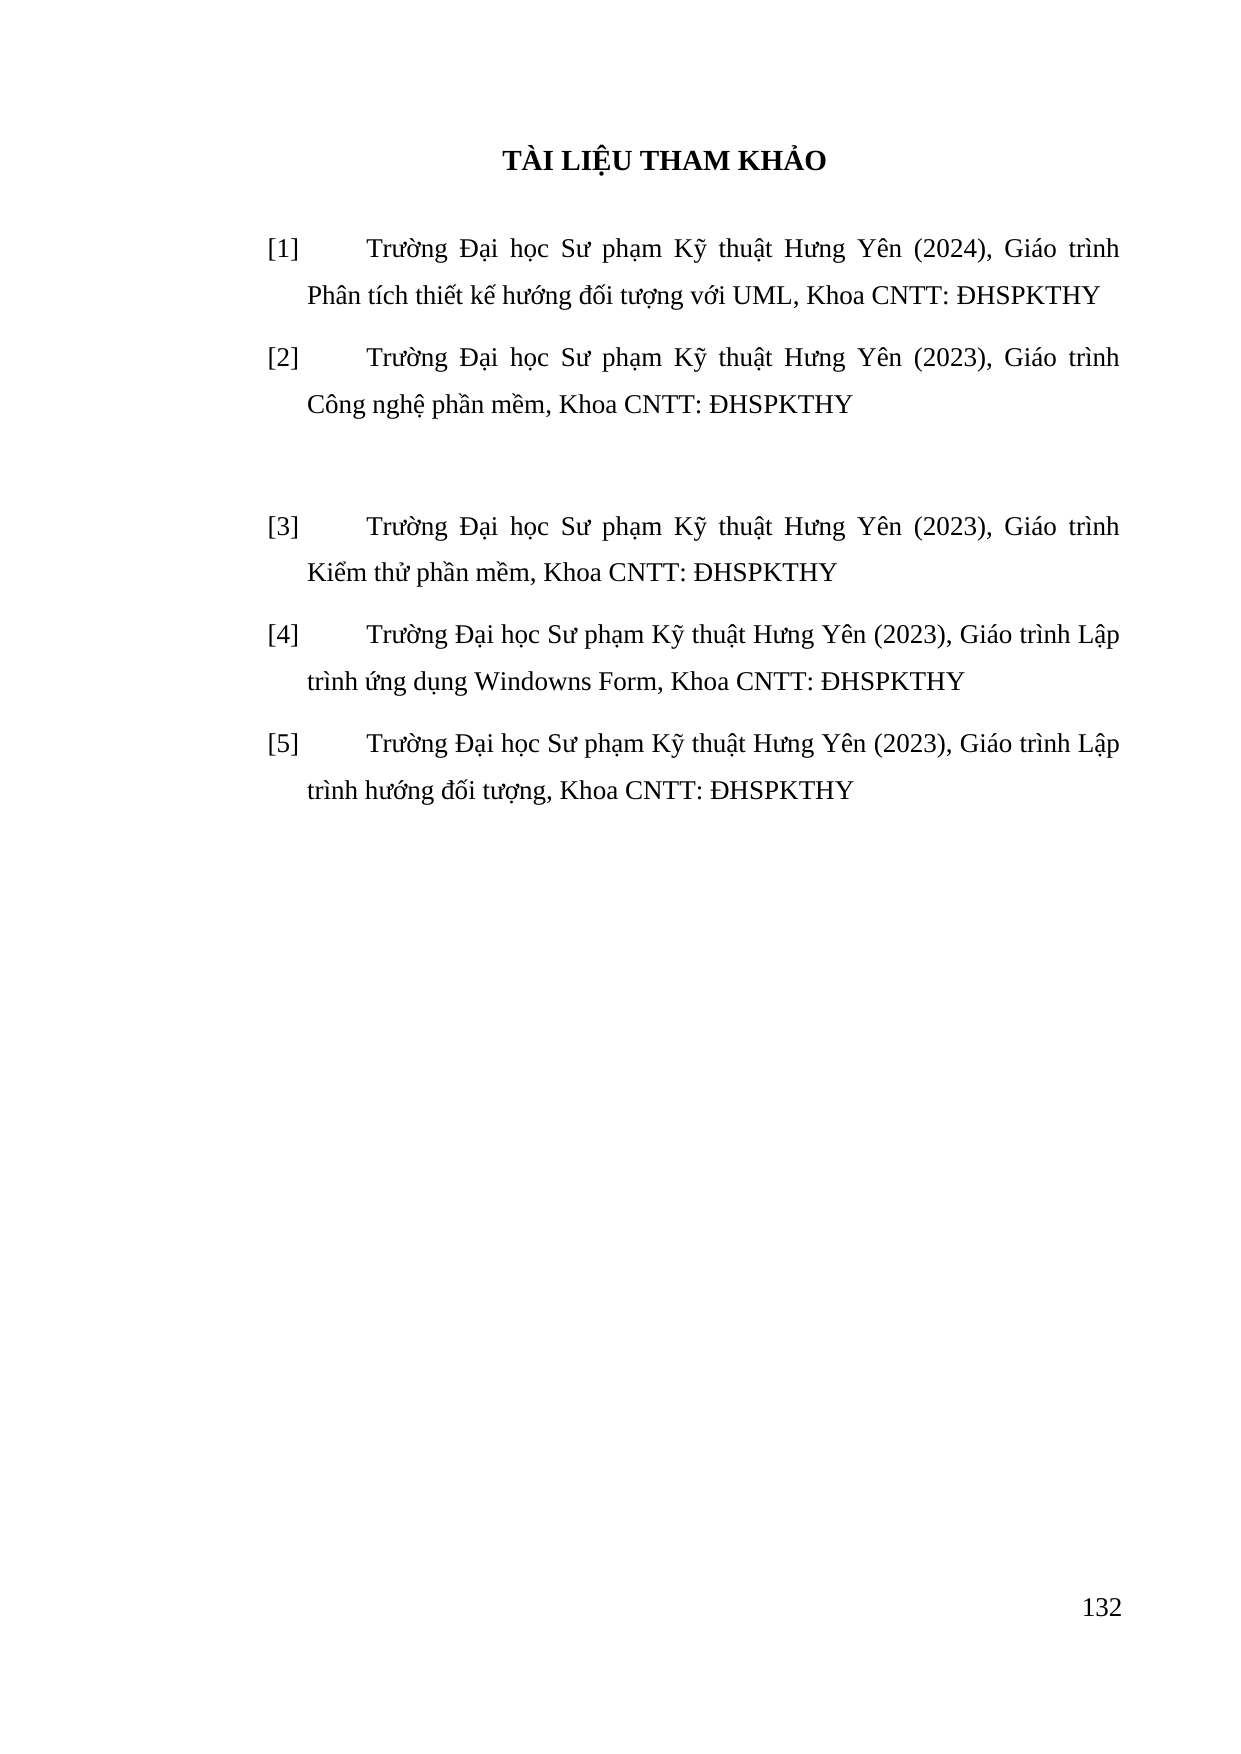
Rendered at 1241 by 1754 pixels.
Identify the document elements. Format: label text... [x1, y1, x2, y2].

table_cell Trường Đại học Sư phạm Kỹ thuật Hưng Yên (2023), Giáo trình Lập trình hướng đối tượng, Khoa CNTT: ĐHSPKTHY [305, 714, 1122, 882]
table_cell [4] [207, 605, 305, 713]
table_cell [3] [207, 496, 305, 604]
table_cell [5] [207, 714, 305, 882]
table_cell Trường Đại học Sư phạm Kỹ thuật Hưng Yên (2023), Giáo trình Công nghệ phần mềm, Khoa CNTT: ĐHSPKTHY [305, 328, 1122, 496]
table_header Trường Đại học Sư phạm Kỹ thuật Hưng Yên (2024), Giáo trình Phân tích thiết kế hướng đối tượng với UML, Khoa CNTT: ĐHSPKTHY [305, 219, 1122, 327]
table_cell Trường Đại học Sư phạm Kỹ thuật Hưng Yên (2023), Giáo trình Kiểm thử phần mềm, Khoa CNTT: ĐHSPKTHY [305, 496, 1122, 604]
list TÀI LIỆU THAM KHẢO [207, 143, 1122, 177]
table_cell Trường Đại học Sư phạm Kỹ thuật Hưng Yên (2023), Giáo trình Lập trình ứng dụng Windowns Form, Khoa CNTT: ĐHSPKTHY [305, 605, 1122, 713]
table_header [1] [207, 219, 305, 327]
table_cell [2] [207, 328, 305, 496]
